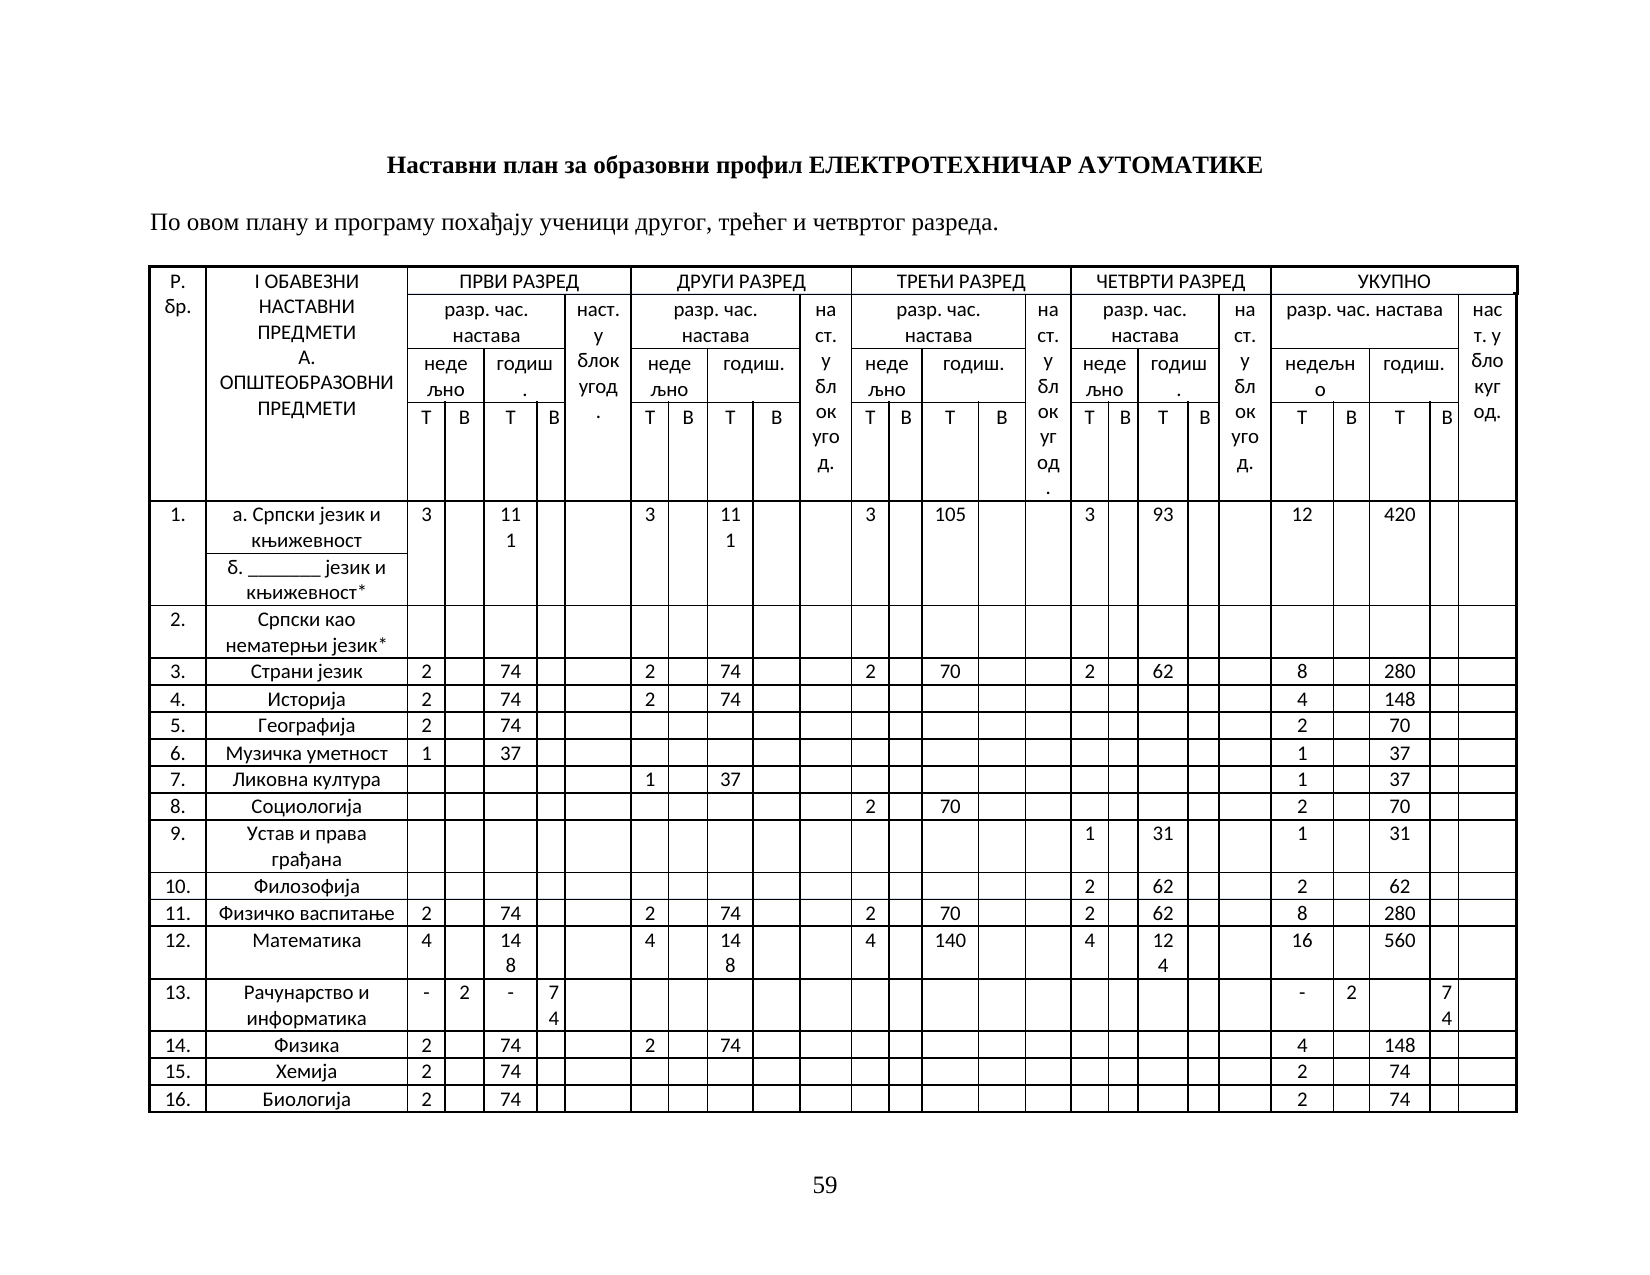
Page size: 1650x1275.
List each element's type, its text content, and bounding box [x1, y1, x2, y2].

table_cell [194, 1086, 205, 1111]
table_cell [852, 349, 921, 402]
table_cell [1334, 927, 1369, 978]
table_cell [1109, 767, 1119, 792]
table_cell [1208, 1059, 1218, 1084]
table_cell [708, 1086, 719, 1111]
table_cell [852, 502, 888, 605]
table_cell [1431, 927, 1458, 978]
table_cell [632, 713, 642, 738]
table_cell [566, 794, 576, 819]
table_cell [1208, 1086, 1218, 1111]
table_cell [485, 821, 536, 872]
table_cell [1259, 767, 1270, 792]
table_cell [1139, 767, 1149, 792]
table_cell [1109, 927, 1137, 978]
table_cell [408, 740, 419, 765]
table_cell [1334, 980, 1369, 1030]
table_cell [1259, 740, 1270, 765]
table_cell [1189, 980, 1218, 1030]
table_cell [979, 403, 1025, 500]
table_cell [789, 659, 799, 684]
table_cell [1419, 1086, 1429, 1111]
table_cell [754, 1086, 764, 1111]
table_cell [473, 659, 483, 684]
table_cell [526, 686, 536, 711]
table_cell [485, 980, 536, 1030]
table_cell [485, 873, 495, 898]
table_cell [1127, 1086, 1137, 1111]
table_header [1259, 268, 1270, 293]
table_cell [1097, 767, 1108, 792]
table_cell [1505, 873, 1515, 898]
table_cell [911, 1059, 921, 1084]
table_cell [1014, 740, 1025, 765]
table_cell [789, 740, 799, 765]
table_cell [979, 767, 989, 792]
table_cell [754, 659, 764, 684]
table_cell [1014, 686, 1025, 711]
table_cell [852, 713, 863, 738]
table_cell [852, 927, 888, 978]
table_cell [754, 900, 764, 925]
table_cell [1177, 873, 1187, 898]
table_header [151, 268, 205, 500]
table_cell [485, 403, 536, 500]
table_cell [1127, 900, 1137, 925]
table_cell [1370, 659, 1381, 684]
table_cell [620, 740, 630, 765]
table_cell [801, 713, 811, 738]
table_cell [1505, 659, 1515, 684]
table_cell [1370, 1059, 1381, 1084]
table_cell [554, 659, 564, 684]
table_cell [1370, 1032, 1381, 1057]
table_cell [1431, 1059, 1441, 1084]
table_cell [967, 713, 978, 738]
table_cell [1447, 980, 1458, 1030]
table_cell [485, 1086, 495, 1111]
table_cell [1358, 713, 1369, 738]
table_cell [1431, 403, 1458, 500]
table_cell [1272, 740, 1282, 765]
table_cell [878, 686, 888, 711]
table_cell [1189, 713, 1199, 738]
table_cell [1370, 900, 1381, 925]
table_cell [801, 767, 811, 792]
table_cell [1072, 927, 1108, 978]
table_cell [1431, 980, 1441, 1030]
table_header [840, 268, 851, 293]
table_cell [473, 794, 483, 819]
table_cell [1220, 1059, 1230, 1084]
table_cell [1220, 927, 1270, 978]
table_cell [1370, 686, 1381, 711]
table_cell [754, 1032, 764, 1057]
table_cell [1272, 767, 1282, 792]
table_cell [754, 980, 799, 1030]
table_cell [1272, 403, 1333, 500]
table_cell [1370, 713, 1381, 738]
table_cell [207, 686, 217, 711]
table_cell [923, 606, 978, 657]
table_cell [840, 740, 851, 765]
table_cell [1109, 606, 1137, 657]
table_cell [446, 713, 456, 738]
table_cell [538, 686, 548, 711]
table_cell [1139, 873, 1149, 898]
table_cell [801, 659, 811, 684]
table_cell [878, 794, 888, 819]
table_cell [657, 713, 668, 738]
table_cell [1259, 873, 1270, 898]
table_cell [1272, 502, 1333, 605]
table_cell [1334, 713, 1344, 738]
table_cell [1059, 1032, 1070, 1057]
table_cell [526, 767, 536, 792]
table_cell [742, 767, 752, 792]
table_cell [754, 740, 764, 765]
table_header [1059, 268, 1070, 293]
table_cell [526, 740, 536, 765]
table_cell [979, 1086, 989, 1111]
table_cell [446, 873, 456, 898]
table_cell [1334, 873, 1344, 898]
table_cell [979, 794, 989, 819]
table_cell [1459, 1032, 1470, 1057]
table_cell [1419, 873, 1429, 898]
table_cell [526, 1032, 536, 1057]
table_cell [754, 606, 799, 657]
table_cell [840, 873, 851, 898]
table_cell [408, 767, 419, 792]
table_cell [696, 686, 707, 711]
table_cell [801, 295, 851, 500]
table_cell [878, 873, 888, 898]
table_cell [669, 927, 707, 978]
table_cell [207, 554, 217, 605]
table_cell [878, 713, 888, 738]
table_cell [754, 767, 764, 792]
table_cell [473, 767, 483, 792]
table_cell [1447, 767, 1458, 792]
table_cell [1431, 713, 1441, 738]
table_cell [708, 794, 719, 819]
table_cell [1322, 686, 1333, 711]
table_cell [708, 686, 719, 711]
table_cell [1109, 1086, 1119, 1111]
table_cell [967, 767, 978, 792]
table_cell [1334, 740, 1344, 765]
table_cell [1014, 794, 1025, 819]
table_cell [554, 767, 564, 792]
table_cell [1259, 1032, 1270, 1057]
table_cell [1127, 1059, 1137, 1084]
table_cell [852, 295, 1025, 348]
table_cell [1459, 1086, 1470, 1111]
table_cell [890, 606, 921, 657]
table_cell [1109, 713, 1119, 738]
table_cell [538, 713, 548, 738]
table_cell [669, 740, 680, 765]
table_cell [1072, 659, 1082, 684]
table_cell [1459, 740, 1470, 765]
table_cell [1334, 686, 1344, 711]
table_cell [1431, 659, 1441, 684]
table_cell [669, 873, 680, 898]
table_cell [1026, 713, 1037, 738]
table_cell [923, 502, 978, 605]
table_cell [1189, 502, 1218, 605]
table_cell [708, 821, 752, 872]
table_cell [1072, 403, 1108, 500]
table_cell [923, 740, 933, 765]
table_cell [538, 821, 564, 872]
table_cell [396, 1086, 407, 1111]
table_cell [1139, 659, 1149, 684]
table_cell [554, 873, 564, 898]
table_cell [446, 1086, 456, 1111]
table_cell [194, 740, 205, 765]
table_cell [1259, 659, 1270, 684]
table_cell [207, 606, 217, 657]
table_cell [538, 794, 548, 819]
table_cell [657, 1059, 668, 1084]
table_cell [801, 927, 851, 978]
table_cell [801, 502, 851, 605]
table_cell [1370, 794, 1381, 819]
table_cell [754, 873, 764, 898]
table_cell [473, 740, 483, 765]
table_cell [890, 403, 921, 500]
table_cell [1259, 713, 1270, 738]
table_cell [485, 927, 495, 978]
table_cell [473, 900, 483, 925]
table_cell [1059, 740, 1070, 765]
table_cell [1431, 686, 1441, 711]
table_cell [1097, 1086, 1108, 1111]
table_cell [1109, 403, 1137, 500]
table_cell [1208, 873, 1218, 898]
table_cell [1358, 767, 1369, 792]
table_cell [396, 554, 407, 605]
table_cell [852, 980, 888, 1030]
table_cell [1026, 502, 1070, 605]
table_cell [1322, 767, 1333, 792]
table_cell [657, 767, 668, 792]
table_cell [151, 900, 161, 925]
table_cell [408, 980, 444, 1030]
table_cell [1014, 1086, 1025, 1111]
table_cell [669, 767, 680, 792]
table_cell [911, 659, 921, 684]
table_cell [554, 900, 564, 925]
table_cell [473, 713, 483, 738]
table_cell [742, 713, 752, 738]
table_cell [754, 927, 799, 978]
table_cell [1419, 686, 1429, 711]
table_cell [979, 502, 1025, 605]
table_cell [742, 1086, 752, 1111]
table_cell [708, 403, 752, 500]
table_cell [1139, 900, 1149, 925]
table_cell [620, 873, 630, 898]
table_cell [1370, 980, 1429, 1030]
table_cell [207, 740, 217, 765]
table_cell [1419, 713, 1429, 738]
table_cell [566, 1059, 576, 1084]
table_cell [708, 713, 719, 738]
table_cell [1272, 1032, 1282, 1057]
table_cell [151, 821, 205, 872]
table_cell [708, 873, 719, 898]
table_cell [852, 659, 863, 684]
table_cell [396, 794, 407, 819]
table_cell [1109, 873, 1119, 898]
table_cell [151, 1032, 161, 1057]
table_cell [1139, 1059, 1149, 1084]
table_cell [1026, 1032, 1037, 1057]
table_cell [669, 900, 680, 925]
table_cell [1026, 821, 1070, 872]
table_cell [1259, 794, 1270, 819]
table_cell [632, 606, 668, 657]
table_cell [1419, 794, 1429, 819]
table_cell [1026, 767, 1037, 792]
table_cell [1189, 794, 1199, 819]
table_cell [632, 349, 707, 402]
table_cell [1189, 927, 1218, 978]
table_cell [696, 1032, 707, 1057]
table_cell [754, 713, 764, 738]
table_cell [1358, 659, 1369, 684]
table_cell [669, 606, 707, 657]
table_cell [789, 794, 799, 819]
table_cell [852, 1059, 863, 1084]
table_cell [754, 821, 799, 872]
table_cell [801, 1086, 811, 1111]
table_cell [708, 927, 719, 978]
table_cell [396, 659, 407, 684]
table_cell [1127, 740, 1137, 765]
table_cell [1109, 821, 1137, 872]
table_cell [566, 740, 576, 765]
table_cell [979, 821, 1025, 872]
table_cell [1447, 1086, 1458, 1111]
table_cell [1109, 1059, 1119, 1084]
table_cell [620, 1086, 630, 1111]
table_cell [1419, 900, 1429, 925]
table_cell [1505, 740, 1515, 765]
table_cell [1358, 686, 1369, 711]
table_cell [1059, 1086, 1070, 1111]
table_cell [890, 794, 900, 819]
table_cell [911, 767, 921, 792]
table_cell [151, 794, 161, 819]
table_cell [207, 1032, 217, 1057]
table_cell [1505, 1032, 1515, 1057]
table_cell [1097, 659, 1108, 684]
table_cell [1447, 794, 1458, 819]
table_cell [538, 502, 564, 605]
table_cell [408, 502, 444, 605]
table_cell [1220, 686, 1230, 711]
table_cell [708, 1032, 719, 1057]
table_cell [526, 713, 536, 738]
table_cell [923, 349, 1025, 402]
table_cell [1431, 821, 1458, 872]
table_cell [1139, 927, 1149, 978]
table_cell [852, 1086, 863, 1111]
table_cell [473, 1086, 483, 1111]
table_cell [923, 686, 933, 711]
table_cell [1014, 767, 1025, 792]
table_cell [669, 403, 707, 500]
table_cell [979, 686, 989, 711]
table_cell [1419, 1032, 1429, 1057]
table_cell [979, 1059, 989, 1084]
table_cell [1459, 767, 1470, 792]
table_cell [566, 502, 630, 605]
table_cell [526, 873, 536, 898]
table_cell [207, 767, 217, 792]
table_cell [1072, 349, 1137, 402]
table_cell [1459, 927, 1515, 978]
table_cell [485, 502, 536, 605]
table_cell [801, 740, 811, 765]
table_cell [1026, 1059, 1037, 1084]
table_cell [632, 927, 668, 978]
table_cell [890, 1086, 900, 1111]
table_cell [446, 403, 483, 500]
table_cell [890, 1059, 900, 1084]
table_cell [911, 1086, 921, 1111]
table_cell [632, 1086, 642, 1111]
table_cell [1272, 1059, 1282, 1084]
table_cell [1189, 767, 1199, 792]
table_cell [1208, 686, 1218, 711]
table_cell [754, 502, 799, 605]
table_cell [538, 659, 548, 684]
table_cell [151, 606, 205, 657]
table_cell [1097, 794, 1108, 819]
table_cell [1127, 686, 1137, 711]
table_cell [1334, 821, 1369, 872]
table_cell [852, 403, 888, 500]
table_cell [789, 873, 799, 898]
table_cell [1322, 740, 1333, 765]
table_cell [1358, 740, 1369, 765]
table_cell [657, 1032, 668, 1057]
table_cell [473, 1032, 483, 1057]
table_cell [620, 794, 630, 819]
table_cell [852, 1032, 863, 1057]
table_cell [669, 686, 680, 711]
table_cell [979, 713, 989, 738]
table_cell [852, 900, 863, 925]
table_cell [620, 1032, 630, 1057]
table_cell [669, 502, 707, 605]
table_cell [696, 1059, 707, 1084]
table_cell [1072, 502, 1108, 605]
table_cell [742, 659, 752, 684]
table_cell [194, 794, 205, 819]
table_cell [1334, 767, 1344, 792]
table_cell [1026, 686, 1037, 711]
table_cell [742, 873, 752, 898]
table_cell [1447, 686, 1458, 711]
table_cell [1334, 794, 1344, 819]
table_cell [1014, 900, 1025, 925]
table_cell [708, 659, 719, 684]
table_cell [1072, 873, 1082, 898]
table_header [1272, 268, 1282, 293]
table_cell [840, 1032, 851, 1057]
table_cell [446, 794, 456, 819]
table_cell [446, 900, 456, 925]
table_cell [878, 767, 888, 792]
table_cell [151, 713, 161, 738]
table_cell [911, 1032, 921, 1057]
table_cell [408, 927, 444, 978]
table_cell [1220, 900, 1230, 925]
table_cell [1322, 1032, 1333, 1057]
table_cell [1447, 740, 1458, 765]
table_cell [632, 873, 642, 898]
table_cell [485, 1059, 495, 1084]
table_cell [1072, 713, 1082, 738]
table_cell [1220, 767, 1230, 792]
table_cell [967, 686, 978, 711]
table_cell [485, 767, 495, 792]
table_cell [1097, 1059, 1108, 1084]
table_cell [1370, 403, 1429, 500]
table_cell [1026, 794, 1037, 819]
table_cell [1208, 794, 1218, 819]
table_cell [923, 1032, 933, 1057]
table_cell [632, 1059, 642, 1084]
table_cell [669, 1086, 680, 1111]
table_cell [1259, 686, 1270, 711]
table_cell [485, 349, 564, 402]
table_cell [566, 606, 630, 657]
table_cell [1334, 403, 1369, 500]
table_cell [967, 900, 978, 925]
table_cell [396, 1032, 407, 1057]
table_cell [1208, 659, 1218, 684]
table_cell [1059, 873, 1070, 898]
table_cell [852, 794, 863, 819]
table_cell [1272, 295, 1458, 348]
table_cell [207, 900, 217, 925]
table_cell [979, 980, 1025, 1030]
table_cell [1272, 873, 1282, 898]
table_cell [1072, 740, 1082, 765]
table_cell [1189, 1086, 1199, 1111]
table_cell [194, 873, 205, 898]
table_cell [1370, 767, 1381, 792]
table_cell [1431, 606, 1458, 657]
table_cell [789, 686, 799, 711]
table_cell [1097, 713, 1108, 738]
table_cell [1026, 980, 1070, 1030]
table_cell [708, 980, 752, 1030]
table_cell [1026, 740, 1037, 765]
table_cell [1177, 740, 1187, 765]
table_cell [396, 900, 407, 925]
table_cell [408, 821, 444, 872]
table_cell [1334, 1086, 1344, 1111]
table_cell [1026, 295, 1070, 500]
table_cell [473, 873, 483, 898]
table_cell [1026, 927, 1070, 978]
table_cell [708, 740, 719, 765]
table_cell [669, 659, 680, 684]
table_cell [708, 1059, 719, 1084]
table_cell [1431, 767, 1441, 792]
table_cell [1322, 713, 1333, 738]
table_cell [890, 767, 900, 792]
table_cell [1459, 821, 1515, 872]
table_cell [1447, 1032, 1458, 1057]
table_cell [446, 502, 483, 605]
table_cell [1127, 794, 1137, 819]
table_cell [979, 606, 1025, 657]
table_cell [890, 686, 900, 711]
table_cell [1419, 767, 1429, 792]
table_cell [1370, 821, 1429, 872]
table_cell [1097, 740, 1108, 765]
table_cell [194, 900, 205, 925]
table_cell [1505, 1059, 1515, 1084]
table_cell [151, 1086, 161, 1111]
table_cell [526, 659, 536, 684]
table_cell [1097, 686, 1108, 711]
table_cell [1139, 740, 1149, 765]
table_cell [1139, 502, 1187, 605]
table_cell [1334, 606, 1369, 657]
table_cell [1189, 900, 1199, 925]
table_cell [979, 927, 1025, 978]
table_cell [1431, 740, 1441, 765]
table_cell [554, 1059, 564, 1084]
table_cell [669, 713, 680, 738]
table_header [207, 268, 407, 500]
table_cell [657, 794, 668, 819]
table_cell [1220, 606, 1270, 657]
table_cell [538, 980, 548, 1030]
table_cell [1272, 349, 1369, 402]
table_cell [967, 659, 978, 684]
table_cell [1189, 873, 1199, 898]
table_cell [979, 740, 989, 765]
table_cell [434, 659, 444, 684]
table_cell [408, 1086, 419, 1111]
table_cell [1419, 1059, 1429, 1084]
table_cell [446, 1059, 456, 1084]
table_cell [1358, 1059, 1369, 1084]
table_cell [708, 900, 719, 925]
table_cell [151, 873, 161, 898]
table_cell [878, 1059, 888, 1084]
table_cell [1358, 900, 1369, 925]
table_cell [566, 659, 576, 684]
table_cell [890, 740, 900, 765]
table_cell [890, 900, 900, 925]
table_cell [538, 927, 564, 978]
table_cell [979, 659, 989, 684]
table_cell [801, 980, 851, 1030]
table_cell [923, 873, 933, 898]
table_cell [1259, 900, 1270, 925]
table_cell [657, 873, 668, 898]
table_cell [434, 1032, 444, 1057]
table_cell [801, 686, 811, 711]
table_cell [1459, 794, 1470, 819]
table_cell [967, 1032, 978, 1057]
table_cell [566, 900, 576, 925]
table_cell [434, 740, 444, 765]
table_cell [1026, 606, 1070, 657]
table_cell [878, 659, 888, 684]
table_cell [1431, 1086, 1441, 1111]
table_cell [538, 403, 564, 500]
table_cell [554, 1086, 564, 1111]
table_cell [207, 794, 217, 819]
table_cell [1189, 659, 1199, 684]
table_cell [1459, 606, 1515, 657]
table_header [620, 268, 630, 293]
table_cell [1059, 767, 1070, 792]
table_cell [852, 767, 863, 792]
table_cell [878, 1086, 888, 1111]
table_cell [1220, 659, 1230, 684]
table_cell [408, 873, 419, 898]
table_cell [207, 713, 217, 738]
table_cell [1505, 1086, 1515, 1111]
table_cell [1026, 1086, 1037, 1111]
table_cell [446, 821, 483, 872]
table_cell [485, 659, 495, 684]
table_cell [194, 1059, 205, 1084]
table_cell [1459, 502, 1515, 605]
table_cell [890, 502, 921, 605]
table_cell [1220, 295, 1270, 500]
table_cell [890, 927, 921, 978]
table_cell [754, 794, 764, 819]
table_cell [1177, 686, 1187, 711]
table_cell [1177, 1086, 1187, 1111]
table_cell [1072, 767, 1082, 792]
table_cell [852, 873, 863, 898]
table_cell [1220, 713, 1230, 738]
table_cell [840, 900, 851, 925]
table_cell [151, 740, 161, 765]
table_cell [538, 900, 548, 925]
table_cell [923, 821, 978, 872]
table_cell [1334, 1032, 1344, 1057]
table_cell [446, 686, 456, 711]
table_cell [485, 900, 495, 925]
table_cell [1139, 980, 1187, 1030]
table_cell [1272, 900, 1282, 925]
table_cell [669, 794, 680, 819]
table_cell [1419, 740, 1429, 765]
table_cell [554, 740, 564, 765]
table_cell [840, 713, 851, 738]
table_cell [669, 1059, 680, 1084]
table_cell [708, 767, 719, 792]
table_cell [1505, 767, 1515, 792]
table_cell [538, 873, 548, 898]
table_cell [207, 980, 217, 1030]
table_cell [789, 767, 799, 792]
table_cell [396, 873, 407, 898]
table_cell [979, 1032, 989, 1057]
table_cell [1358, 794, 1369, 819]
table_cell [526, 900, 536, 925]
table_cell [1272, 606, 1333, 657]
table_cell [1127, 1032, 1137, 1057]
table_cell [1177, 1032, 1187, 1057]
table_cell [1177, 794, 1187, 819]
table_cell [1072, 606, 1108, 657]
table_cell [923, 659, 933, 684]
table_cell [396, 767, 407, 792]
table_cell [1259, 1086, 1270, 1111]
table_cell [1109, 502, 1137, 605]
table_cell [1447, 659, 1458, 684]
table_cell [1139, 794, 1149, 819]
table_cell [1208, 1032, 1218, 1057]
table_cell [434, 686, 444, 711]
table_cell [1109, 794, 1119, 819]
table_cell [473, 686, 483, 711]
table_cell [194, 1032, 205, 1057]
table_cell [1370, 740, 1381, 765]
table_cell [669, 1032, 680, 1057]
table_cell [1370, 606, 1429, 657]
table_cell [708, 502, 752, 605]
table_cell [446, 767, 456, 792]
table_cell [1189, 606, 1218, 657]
text По овом плану и програму похађају ученици другог, трећег и четвртог разреда. [150, 207, 1500, 236]
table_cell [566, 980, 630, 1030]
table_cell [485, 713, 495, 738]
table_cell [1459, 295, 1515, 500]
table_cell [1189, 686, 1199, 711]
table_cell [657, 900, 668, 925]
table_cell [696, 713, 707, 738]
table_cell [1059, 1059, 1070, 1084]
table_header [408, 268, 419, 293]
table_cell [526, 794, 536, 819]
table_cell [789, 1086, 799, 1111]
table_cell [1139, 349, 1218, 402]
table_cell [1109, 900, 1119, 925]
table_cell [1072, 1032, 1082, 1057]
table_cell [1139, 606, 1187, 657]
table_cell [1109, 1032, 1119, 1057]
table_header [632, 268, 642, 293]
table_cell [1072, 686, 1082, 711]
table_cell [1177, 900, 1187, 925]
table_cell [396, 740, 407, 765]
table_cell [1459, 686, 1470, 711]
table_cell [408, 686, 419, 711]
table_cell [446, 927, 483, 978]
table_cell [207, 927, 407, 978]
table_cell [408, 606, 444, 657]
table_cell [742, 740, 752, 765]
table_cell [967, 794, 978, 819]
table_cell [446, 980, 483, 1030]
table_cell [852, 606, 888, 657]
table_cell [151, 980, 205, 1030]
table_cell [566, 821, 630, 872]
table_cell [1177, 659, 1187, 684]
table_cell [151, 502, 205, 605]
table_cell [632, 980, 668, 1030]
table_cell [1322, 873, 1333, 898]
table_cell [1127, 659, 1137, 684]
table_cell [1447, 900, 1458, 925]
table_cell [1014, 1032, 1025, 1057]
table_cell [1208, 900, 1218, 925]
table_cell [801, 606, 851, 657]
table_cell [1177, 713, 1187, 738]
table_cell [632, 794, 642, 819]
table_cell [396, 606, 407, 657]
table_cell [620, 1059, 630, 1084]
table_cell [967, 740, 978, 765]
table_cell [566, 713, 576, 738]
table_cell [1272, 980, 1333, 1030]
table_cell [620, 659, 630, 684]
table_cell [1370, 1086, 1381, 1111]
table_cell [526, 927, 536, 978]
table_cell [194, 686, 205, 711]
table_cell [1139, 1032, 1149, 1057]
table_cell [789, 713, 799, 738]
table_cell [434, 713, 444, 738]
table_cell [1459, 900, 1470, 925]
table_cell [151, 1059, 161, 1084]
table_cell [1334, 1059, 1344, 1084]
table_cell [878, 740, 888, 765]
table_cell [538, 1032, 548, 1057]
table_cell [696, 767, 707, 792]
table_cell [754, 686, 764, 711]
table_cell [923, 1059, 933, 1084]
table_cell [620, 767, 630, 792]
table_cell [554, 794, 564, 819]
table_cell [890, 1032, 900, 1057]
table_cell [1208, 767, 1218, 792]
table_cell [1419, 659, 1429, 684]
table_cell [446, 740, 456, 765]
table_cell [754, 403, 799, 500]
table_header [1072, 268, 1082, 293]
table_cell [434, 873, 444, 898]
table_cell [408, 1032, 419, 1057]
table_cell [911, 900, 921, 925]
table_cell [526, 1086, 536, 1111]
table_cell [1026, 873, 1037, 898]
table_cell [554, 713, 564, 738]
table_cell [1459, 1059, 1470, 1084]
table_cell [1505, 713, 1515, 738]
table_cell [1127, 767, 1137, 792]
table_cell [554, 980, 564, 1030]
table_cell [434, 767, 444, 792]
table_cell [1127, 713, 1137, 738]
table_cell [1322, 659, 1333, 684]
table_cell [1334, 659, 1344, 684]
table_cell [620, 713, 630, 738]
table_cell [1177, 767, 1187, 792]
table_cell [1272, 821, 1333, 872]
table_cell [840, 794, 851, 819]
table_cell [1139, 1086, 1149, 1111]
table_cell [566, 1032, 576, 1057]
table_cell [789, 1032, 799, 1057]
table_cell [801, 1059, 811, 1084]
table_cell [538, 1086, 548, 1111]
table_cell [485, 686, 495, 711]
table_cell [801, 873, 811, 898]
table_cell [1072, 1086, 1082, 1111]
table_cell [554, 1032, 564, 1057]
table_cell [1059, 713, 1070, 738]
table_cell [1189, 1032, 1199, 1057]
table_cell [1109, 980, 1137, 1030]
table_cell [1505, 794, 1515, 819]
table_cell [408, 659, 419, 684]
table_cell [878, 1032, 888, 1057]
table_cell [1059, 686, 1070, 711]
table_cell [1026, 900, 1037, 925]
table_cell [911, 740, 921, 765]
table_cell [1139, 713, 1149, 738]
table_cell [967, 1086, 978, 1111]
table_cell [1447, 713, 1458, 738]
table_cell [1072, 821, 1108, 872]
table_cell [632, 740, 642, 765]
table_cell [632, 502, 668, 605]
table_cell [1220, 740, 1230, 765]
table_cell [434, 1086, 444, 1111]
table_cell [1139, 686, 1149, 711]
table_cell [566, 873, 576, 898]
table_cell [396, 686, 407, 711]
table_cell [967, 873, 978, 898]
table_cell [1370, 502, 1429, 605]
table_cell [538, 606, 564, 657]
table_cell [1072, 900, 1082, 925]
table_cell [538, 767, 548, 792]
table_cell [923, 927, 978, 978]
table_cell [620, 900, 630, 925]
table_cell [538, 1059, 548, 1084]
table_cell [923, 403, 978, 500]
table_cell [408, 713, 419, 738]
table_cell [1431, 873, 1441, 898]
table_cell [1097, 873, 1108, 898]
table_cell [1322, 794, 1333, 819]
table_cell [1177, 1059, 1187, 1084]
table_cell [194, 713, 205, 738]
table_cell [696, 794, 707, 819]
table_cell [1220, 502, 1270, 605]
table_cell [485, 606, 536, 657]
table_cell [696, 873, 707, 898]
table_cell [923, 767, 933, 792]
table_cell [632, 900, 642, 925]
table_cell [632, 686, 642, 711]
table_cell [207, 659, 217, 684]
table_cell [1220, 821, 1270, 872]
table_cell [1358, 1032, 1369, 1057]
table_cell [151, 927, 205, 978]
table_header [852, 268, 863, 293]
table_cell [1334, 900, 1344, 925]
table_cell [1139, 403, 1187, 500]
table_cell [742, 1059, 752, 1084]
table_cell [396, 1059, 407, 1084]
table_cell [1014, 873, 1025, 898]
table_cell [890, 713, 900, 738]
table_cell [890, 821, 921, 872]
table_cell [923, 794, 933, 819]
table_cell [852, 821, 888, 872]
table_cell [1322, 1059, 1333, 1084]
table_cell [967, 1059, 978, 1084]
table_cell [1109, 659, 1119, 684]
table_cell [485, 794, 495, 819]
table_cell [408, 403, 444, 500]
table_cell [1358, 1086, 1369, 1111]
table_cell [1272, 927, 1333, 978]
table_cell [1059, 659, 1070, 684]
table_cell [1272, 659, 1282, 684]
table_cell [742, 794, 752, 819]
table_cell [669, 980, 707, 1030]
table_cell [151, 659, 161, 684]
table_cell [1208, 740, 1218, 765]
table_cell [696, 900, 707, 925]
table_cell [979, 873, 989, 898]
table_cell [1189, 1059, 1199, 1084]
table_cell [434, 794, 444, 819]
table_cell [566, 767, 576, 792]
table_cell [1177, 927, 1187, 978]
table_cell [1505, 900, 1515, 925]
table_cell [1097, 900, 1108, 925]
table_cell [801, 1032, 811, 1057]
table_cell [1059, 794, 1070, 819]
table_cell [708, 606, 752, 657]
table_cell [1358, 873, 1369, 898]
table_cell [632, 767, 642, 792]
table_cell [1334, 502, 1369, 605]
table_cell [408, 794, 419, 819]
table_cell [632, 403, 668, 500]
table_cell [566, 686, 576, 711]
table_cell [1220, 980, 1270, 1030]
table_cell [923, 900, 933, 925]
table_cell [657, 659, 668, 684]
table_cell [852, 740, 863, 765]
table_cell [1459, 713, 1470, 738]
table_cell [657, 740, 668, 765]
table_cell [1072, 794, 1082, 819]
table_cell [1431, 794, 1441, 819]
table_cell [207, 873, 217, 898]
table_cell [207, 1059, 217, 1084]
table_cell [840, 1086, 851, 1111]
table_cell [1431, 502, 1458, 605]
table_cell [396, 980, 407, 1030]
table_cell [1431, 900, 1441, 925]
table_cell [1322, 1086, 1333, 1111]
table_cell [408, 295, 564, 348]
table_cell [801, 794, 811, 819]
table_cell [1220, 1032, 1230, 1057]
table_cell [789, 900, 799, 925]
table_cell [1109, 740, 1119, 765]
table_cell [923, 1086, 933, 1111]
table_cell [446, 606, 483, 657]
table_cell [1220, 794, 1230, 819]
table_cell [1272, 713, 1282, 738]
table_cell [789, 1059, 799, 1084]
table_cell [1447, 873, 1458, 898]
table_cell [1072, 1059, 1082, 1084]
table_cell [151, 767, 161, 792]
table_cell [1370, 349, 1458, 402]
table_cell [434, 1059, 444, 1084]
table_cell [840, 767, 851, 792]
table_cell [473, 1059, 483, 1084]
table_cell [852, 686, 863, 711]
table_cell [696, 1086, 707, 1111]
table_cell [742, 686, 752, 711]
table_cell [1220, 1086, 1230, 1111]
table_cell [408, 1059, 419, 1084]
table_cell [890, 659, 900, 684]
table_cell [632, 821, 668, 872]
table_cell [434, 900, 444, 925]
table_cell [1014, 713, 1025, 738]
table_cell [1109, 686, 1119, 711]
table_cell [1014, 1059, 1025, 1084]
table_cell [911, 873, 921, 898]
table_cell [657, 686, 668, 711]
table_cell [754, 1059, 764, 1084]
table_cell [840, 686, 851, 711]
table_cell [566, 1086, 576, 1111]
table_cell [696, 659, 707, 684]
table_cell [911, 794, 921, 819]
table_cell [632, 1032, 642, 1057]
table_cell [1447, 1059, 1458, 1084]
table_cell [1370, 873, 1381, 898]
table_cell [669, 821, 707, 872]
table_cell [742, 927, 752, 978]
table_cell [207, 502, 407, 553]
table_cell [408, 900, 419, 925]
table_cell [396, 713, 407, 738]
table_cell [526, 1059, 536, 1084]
subtitle Наставни план за образовни профил ЕЛЕКТРОТЕХНИЧАР АУТОМАТИКЕ [150, 150, 1500, 179]
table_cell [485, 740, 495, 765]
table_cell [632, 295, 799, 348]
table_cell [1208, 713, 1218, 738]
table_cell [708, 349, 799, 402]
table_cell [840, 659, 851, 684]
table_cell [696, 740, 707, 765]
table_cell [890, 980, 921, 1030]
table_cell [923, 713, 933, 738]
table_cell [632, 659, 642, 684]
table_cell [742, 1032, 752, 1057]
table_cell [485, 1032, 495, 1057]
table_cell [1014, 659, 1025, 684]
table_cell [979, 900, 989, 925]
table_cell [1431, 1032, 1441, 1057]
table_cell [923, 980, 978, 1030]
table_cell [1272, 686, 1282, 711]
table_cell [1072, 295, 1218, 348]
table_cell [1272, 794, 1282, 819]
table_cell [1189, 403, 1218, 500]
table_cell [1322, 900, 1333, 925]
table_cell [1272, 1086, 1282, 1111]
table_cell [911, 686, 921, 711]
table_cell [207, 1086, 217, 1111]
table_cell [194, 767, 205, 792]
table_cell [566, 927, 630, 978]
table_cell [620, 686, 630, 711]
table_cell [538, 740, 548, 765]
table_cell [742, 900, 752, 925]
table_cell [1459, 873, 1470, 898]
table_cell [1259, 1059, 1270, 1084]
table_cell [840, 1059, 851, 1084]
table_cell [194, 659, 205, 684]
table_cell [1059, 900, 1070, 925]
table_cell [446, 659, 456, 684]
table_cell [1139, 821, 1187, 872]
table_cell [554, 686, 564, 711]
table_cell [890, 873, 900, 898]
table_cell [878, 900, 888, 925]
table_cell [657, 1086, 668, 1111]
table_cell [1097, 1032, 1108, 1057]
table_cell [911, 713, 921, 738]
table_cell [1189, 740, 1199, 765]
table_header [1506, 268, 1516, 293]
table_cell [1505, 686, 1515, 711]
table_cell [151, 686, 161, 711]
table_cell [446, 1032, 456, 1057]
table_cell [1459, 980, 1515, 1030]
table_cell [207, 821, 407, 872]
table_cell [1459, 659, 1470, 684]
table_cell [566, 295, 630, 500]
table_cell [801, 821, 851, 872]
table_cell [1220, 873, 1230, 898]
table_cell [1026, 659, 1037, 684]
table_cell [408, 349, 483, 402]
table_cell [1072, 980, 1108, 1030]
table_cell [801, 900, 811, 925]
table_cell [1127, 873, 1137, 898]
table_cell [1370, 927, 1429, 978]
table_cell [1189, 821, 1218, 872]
